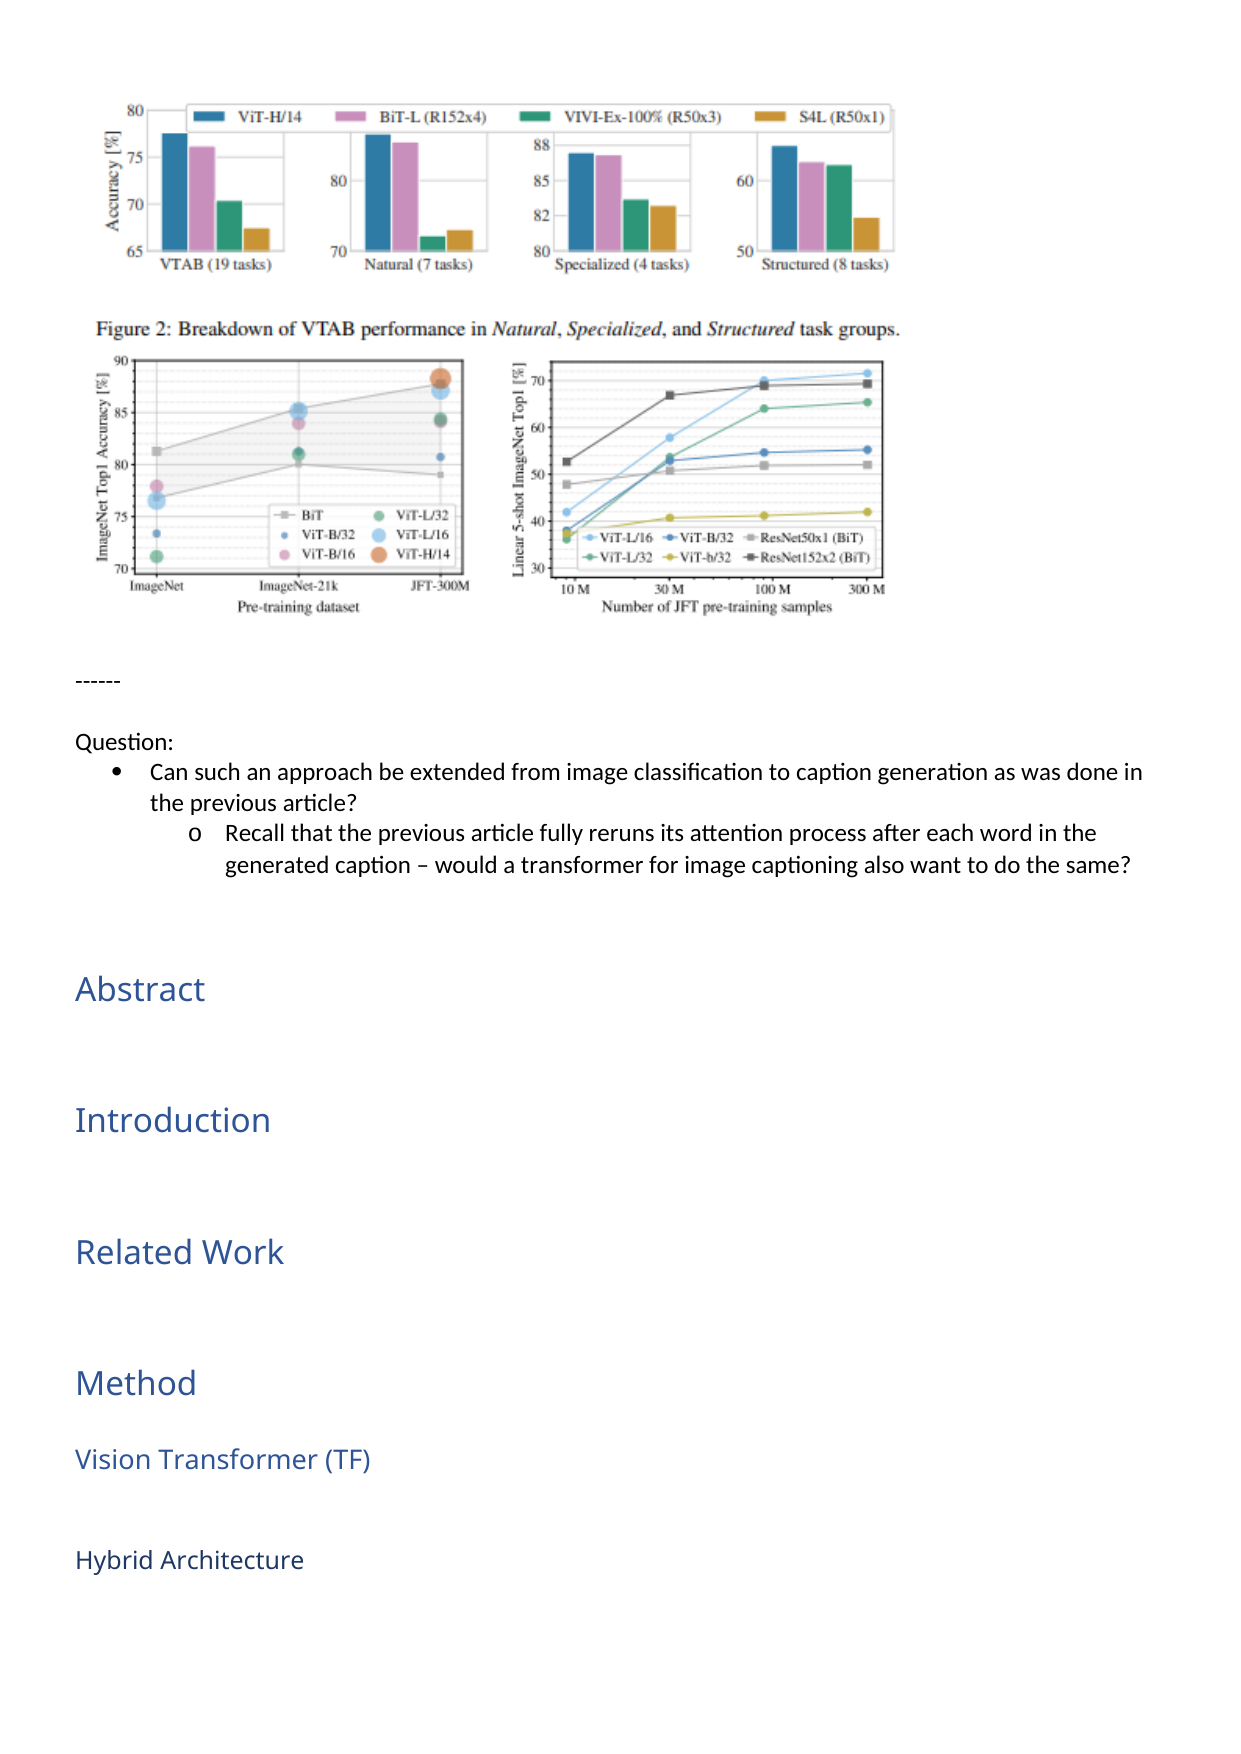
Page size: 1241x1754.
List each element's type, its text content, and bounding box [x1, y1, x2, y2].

subtitle Introduction [75, 1097, 1165, 1143]
text Question: [75, 726, 1165, 756]
subtitle Vision Transformer (TF) [75, 1440, 1165, 1477]
subtitle Abstract [75, 966, 1165, 1011]
subtitle Related Work [75, 1229, 1165, 1274]
subtitle Hybrid Architecture [75, 1542, 1165, 1576]
subtitle Method [75, 1360, 1165, 1406]
list Recall that the previous article fully reruns its attention process after each word in the generated caption – would a transformer for image captioning also want to do the same? [187, 817, 1165, 880]
text ------ [75, 665, 1165, 695]
picture [75, 75, 910, 635]
list Can such an approach be extended from image classification to caption generation as was done in the previous article? [112, 756, 1165, 817]
